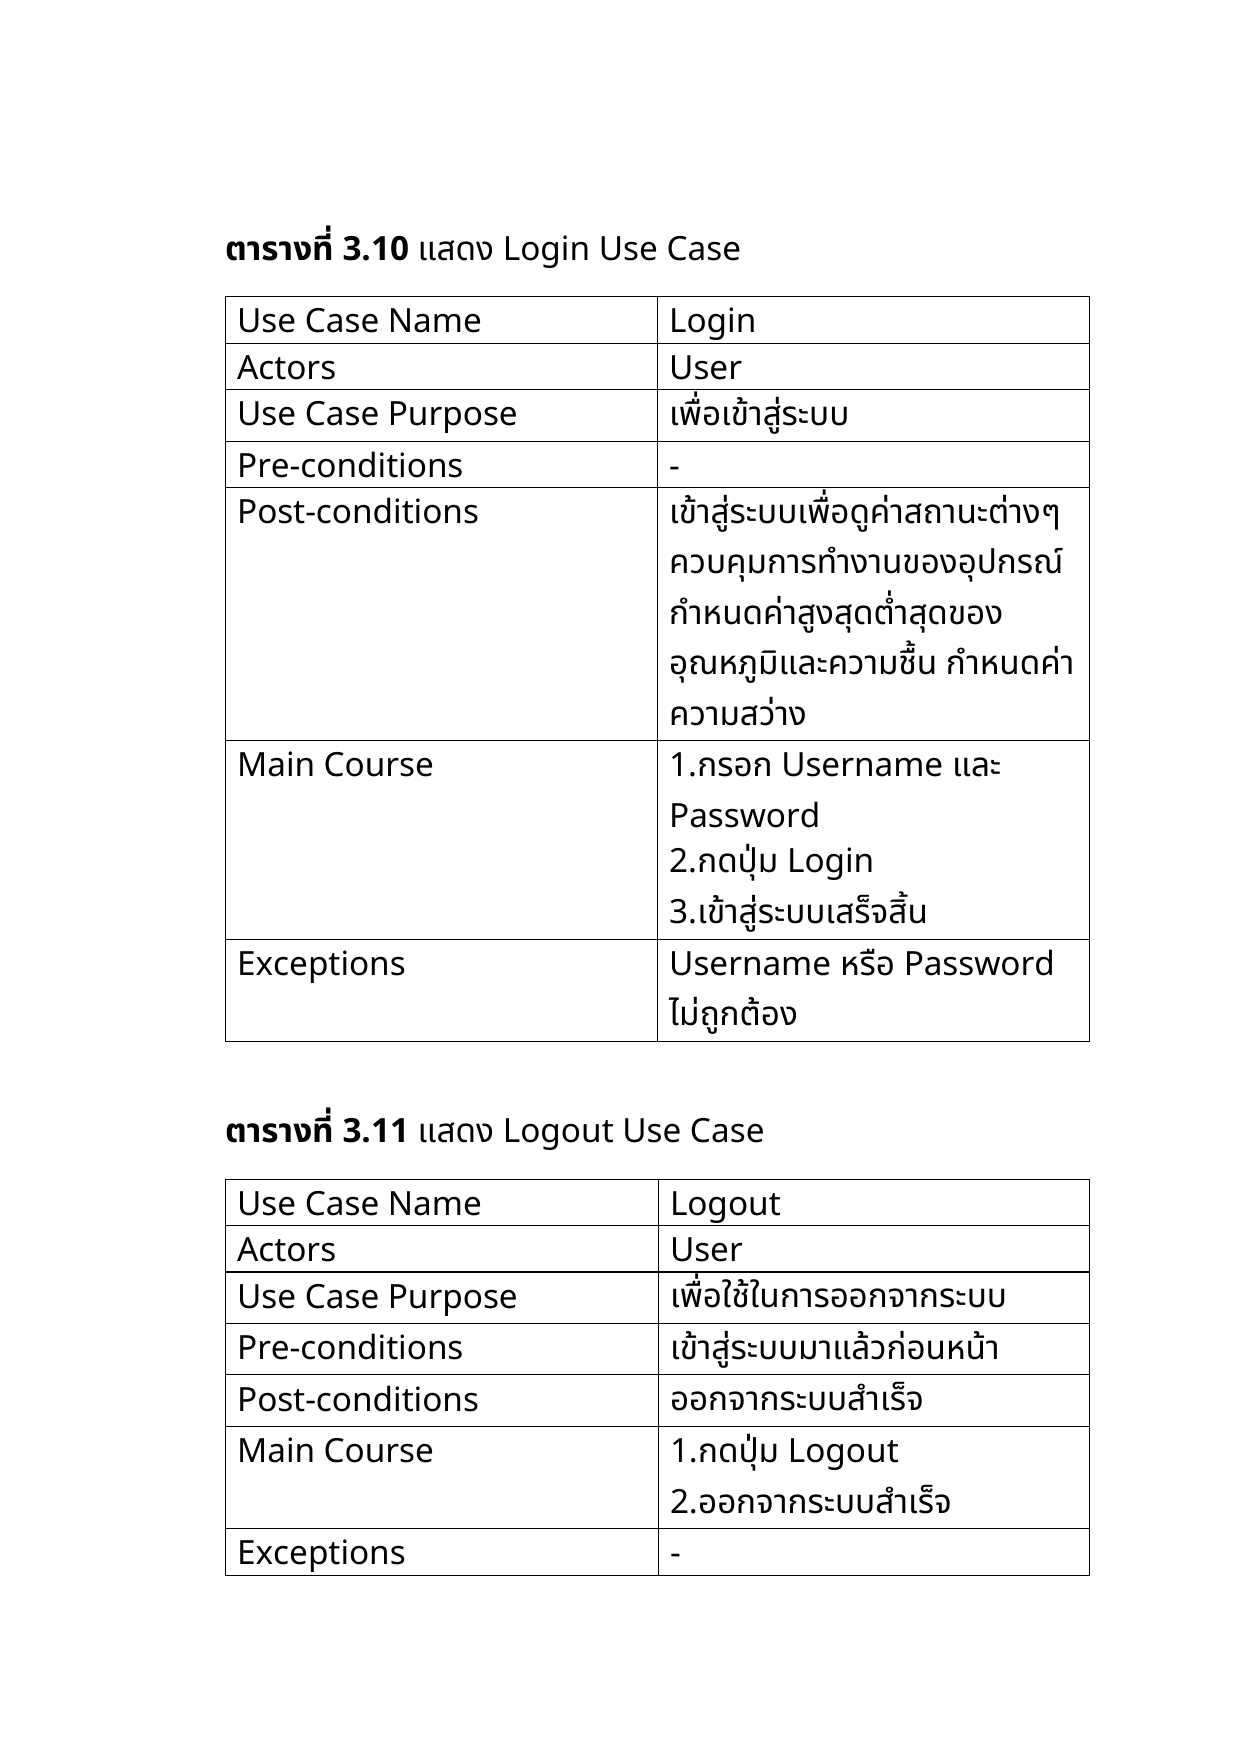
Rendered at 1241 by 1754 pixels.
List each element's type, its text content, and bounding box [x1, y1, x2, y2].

table_cell Exceptions [226, 940, 657, 1041]
text ตารางที่ 3.11 แสดง Logout Use Case [225, 1107, 1090, 1158]
table_cell - [658, 442, 1089, 487]
table_cell Pre-conditions [226, 442, 657, 487]
table_cell Post-conditions [226, 1375, 658, 1426]
table_header Login [658, 297, 1089, 343]
table_cell - [659, 1529, 1089, 1574]
table_cell Pre-conditions [226, 1324, 658, 1374]
table_cell Main Course [226, 741, 657, 938]
table_cell Use Case Purpose [226, 390, 657, 441]
table_header Use Case Name [226, 1180, 658, 1225]
table_cell Actors [226, 344, 657, 389]
table_cell Username หรือ Password ไม่ถูกต้อง [658, 940, 1089, 1041]
text ตารางที่ 3.10 แสดง Login Use Case [225, 225, 1090, 276]
table_cell Post-conditions [226, 488, 657, 740]
table_cell เข้าสู่ระบบเพื่อดูค่าสถานะต่างๆ ควบคุมการทำงานของอุปกรณ์ กำหนดค่าสูงสุดต่ำสุดของอุณหภูมิและความชื้น กำหนดค่าความสว่าง [658, 488, 1089, 740]
table_cell User [659, 1226, 1089, 1271]
table_cell ออกจากระบบสำเร็จ [659, 1375, 1089, 1426]
table_cell เพื่อเข้าสู่ระบบ [658, 390, 1089, 441]
table_cell Exceptions [226, 1529, 658, 1574]
table_cell เพื่อใช้ในการออกจากระบบ [659, 1273, 1089, 1323]
table_cell 1.กรอก Username และ Password 2.กดปุ่ม Login 3.เข้าสู่ระบบเสร็จสิ้น [658, 741, 1089, 938]
table_header Logout [659, 1180, 1089, 1225]
table_header Use Case Name [226, 297, 657, 343]
table_cell เข้าสู่ระบบมาแล้วก่อนหน้า [659, 1324, 1089, 1374]
table_cell Use Case Purpose [226, 1273, 658, 1323]
table_cell Actors [226, 1226, 658, 1271]
table_cell Main Course [226, 1427, 658, 1528]
table_cell 1.กดปุ่ม Logout 2.ออกจากระบบสำเร็จ [659, 1427, 1089, 1528]
table_cell User [658, 344, 1089, 389]
